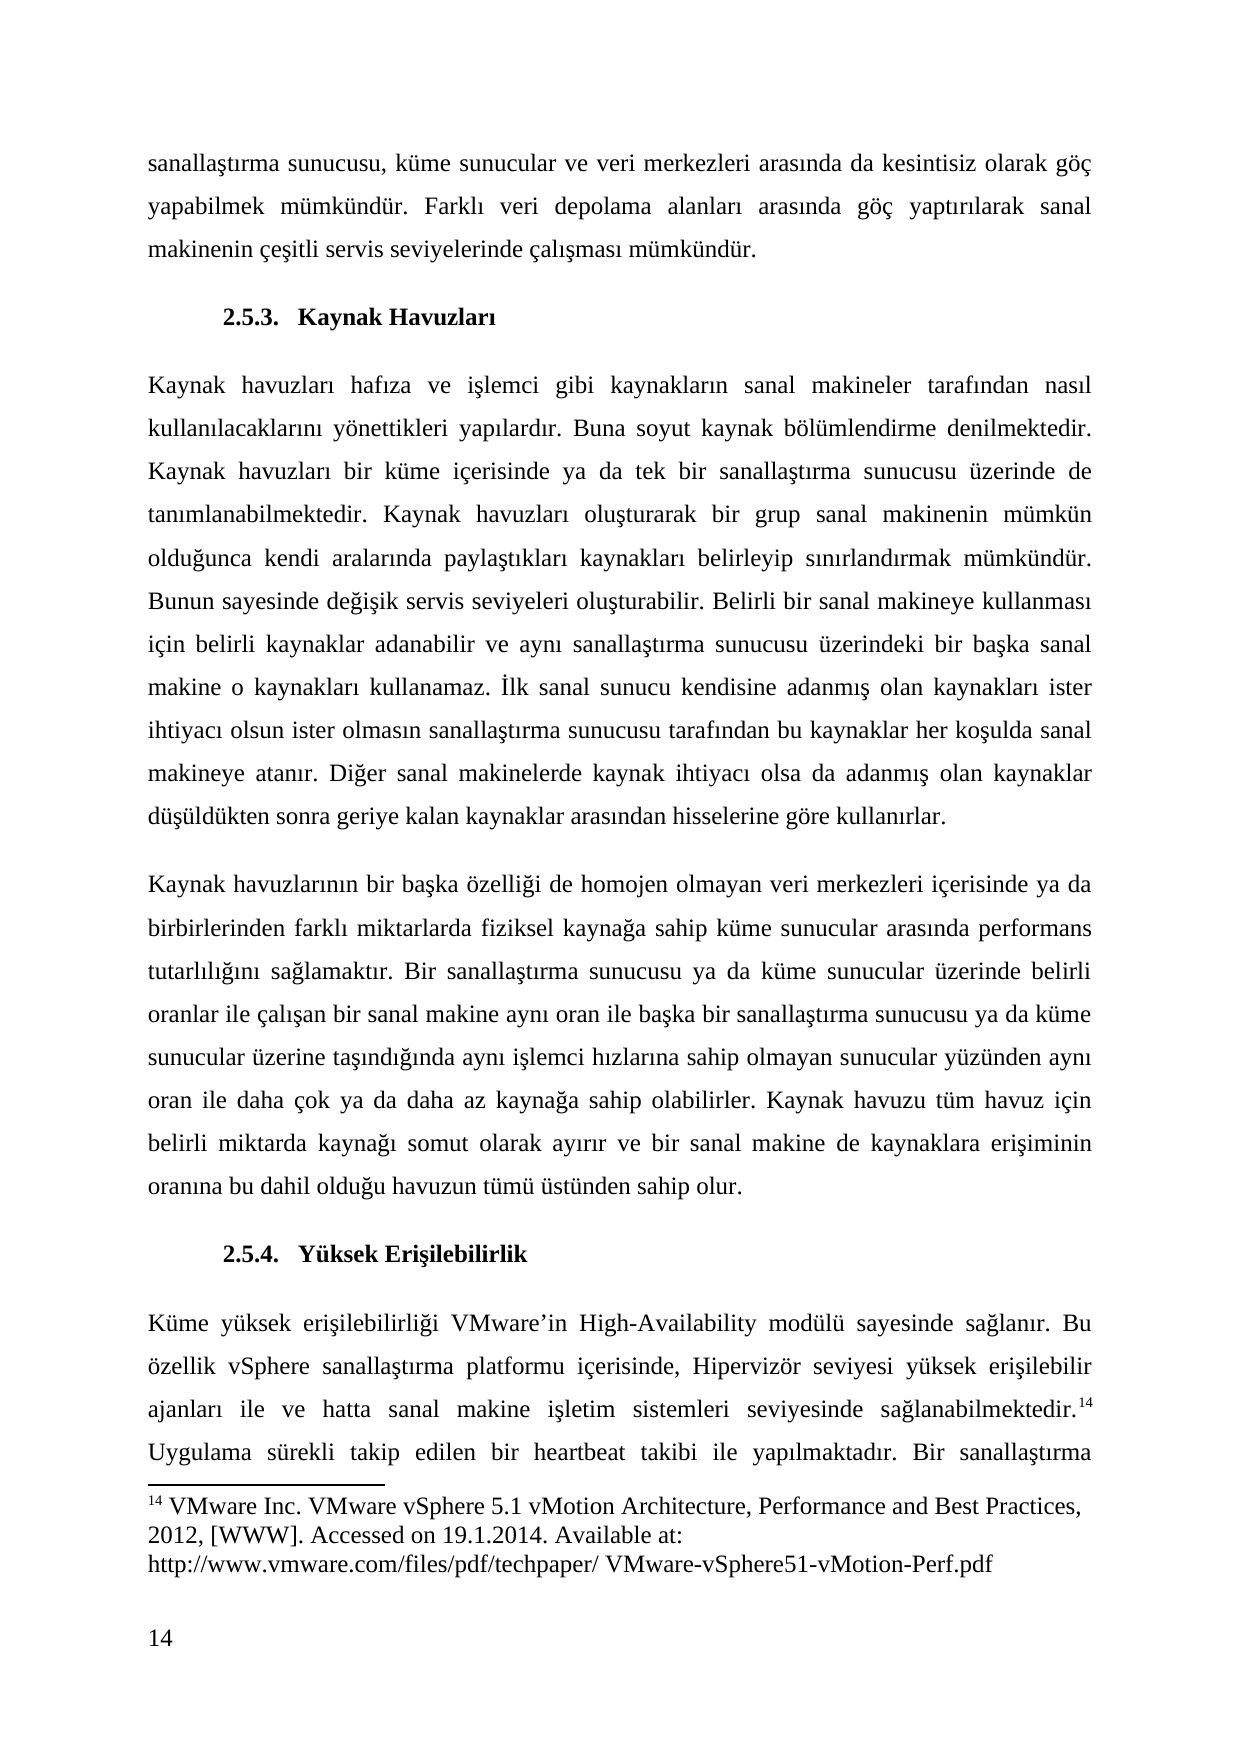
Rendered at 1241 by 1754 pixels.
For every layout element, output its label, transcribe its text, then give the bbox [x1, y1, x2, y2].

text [148, 1308, 1093, 1466]
list Yüksek Erişilebilirlik [223, 1239, 1093, 1268]
text Kaynak havuzlarının bir başka özelliği de homojen olmayan veri merkezleri içerisinde ya da birbirlerinden farklı miktarlarda fiziksel kaynağa sahip küme sunucular arasında performans tutarlılığını sağlamaktır. Bir sanallaştırma sunucusu ya da küme sunucular üzerinde belirli oranlar ile çalışan bir sanal makine aynı oran ile başka bir sanallaştırma sunucusu ya da küme sunucular üzerine taşındığında aynı işlemci hızlarına sahip olmayan sunucular yüzünden aynı oran ile daha çok ya da daha az kaynağa sahip olabilirler. Kaynak havuzu tüm havuz için belirli miktarda kaynağı somut olarak ayırır ve bir sanal makine de kaynaklara erişiminin oranına bu dahil olduğu havuzun tümü üstünden sahip olur. [148, 869, 1093, 1200]
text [148, 148, 1093, 263]
text Kaynak havuzları hafıza ve işlemci gibi kaynakların sanal makineler tarafından nasıl kullanılacaklarını yönettikleri yapılardır. Buna soyut kaynak bölümlendirme denilmektedir. Kaynak havuzları bir küme içerisinde ya da tek bir sanallaştırma sunucusu üzerinde de tanımlanabilmektedir. Kaynak havuzları oluşturarak bir grup sanal makinenin mümkün olduğunca kendi aralarında paylaştıkları kaynakları belirleyip sınırlandırmak mümkündür. Bunun sayesinde değişik servis seviyeleri oluşturabilir. Belirli bir sanal makineye kullanması için belirli kaynaklar adanabilir ve aynı sanallaştırma sunucusu üzerindeki bir başka sanal makine o kaynakları kullanamaz. İlk sanal sunucu kendisine adanmış olan kaynakları ister ihtiyacı olsun ister olmasın sanallaştırma sunucusu tarafından bu kaynaklar her koşulda sanal makineye atanır. Diğer sanal makinelerde kaynak ihtiyacı olsa da adanmış olan kaynaklar düşüldükten sonra geriye kalan kaynaklar arasından hisselerine göre kullanırlar. [148, 370, 1093, 830]
list Kaynak Havuzları [223, 302, 1093, 331]
